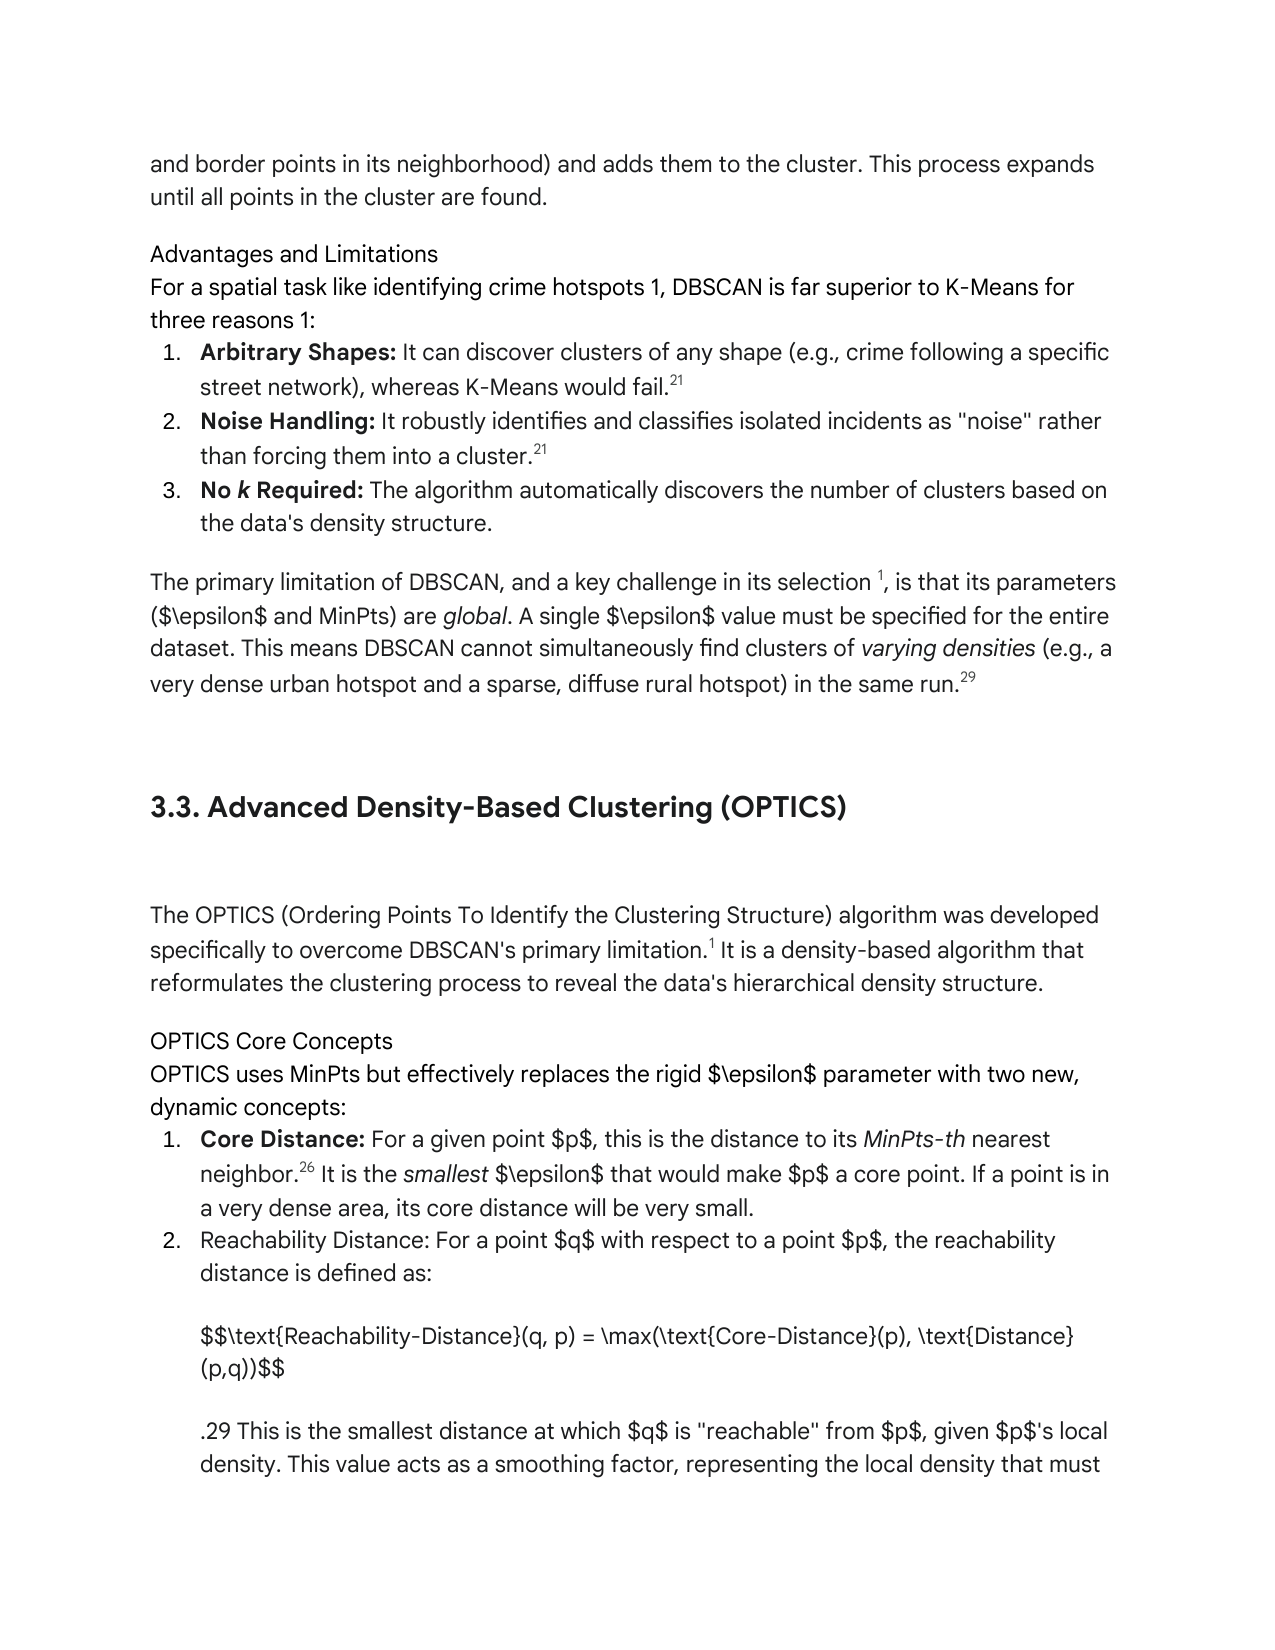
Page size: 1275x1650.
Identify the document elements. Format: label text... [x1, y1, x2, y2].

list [162, 1227, 1125, 1479]
text Advantages and Limitations [150, 240, 1125, 269]
subtitle 3.3. Advanced Density-Based Clustering (OPTICS) [150, 789, 1125, 826]
text OPTICS Core Concepts [150, 1027, 1125, 1056]
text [150, 150, 1125, 211]
list Noise Handling: It robustly identifies and classifies isolated incidents as "noise" rather than forcing them into a cluster.21 [162, 407, 1125, 472]
text For a spatial task like identifying crime hotspots 1, DBSCAN is far superior to K-Means for three reasons 1: [150, 273, 1125, 334]
list Arbitrary Shapes: It can discover clusters of any shape (e.g., crime following a specific street network), whereas K-Means would fail.21 [162, 338, 1125, 403]
text The primary limitation of DBSCAN, and a key challenge in its selection 1, is that its parameters ($\epsilon$ and MinPts) are global. A single $\epsilon$ value must be specified for the entire dataset. This means DBSCAN cannot simultaneously find clusters of varying densities (e.g., a very dense urban hotspot and a sparse, diffuse rural hotspot) in the same run.29 [150, 567, 1125, 699]
list No k Required: The algorithm automatically discovers the number of clusters based on the data's density structure. [162, 476, 1125, 538]
text OPTICS uses MinPts but effectively replaces the rigid $\epsilon$ parameter with two new, dynamic concepts: [150, 1060, 1125, 1121]
list Core Distance: For a given point $p$, this is the distance to its MinPts-th nearest neighbor.26 It is the smallest $\epsilon$ that would make $p$ a core point. If a point is in a very dense area, its core distance will be very small. [162, 1125, 1125, 1223]
text The OPTICS (Ordering Points To Identify the Clustering Structure) algorithm was developed specifically to overcome DBSCAN's primary limitation.1 It is a density-based algorithm that reformulates the clustering process to reveal the data's hierarchical density structure. [150, 901, 1125, 998]
